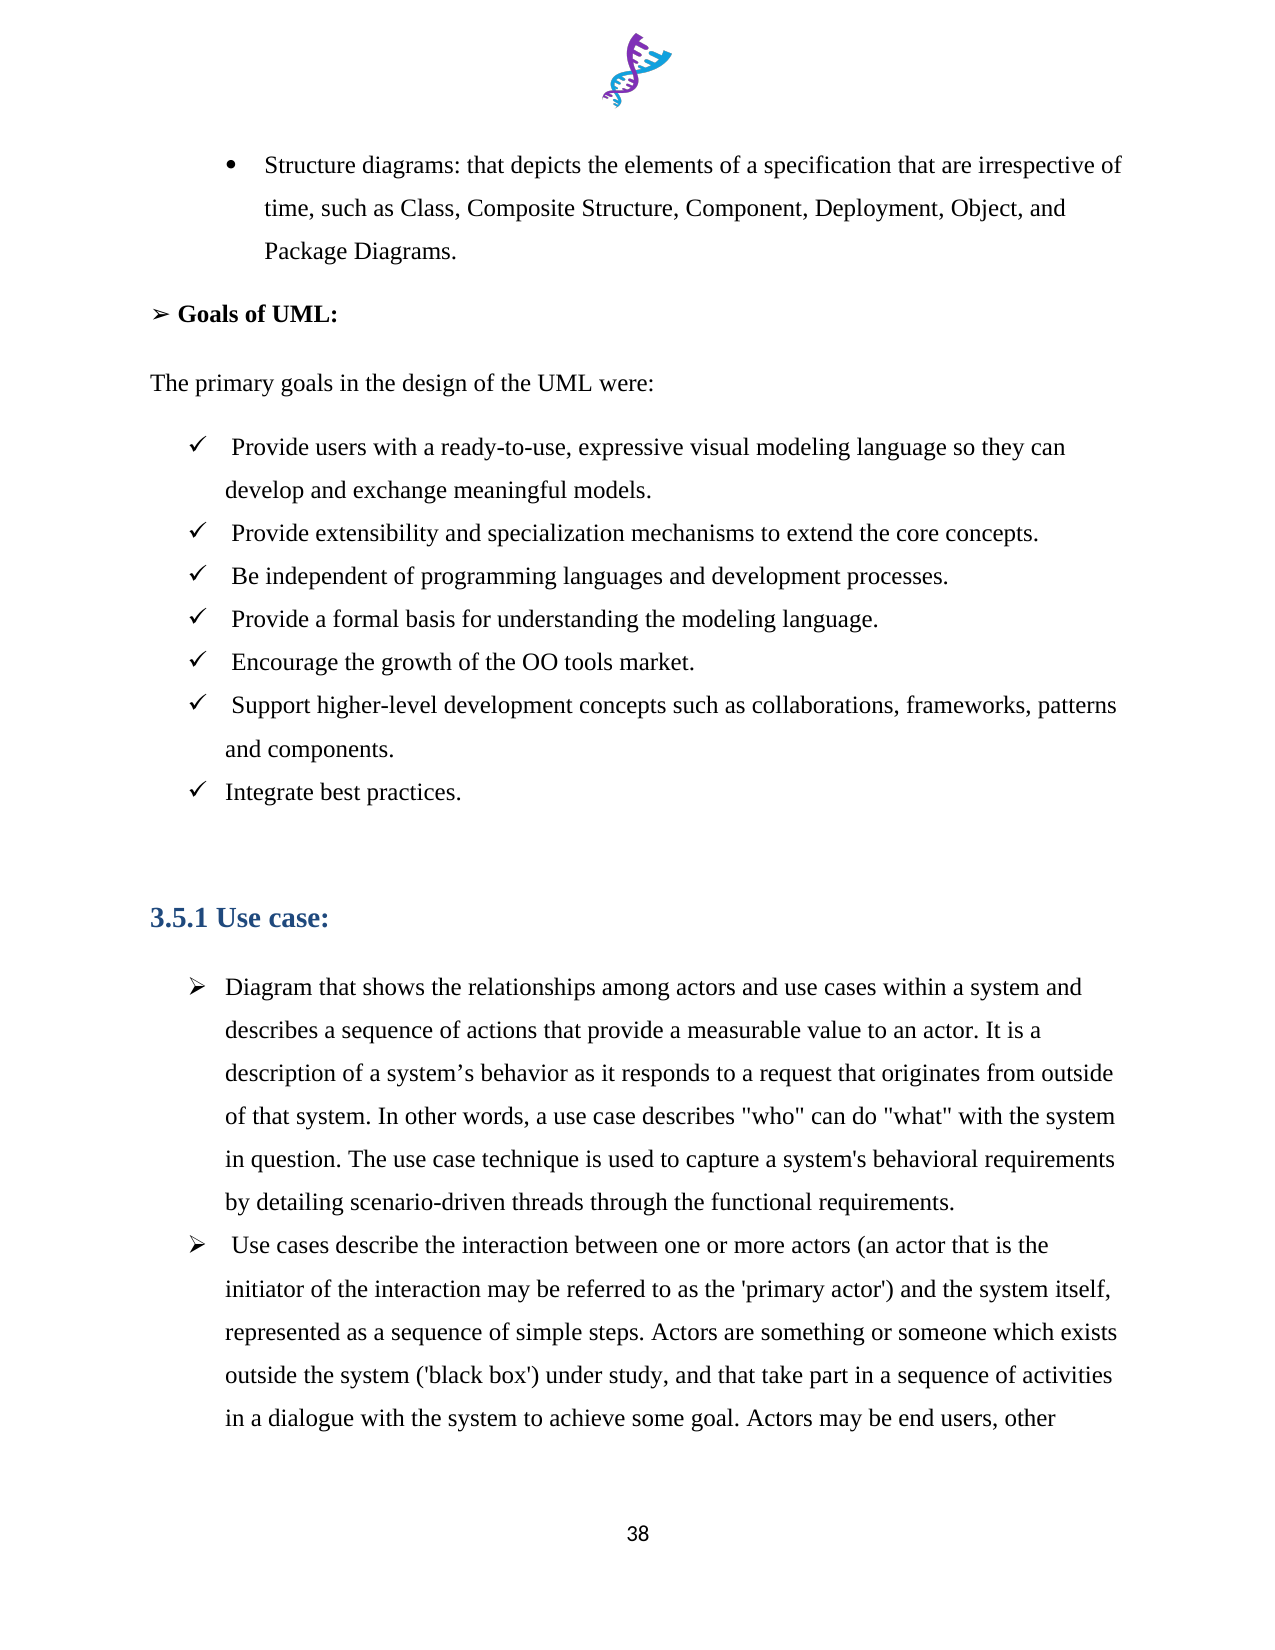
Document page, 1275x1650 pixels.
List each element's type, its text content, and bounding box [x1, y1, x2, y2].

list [187, 1231, 1125, 1432]
list Be independent of programming languages and development processes. [187, 561, 1125, 590]
list Structure diagrams: that depicts the elements of a specification that are irrespective of time, such as Class, Composite Structure, Component, Deployment, Object, and Package Diagrams. [227, 150, 1125, 265]
list Provide users with a ready-to-use, expressive visual modeling language so they can develop and exchange meaningful models. [187, 432, 1125, 504]
list Diagram that shows the relationships among actors and use cases within a system and describes a sequence of actions that provide a measurable value to an actor. It is a description of a system’s behavior as it responds to a request that originates from outside of that system. In other words, a use case describes "who" can do "what" with the system in question. The use case technique is used to capture a system's behavioral requirements by detailing scenario-driven threads through the functional requirements. [187, 972, 1125, 1216]
text ➢ Goals of UML: [150, 296, 1125, 330]
list Encourage the growth of the OO tools market. [187, 647, 1125, 676]
text The primary goals in the design of the UML were: [150, 368, 1125, 397]
list Support higher-level development concepts such as collaborations, frameworks, patterns and components. [187, 691, 1125, 762]
text 3.5.1 Use case: [150, 901, 1125, 934]
list Provide extensibility and specialization mechanisms to extend the core concepts. [187, 518, 1125, 547]
list Provide a formal basis for understanding the modeling language. [187, 604, 1125, 633]
picture [602, 33, 672, 109]
list Integrate best practices. [187, 777, 1125, 806]
